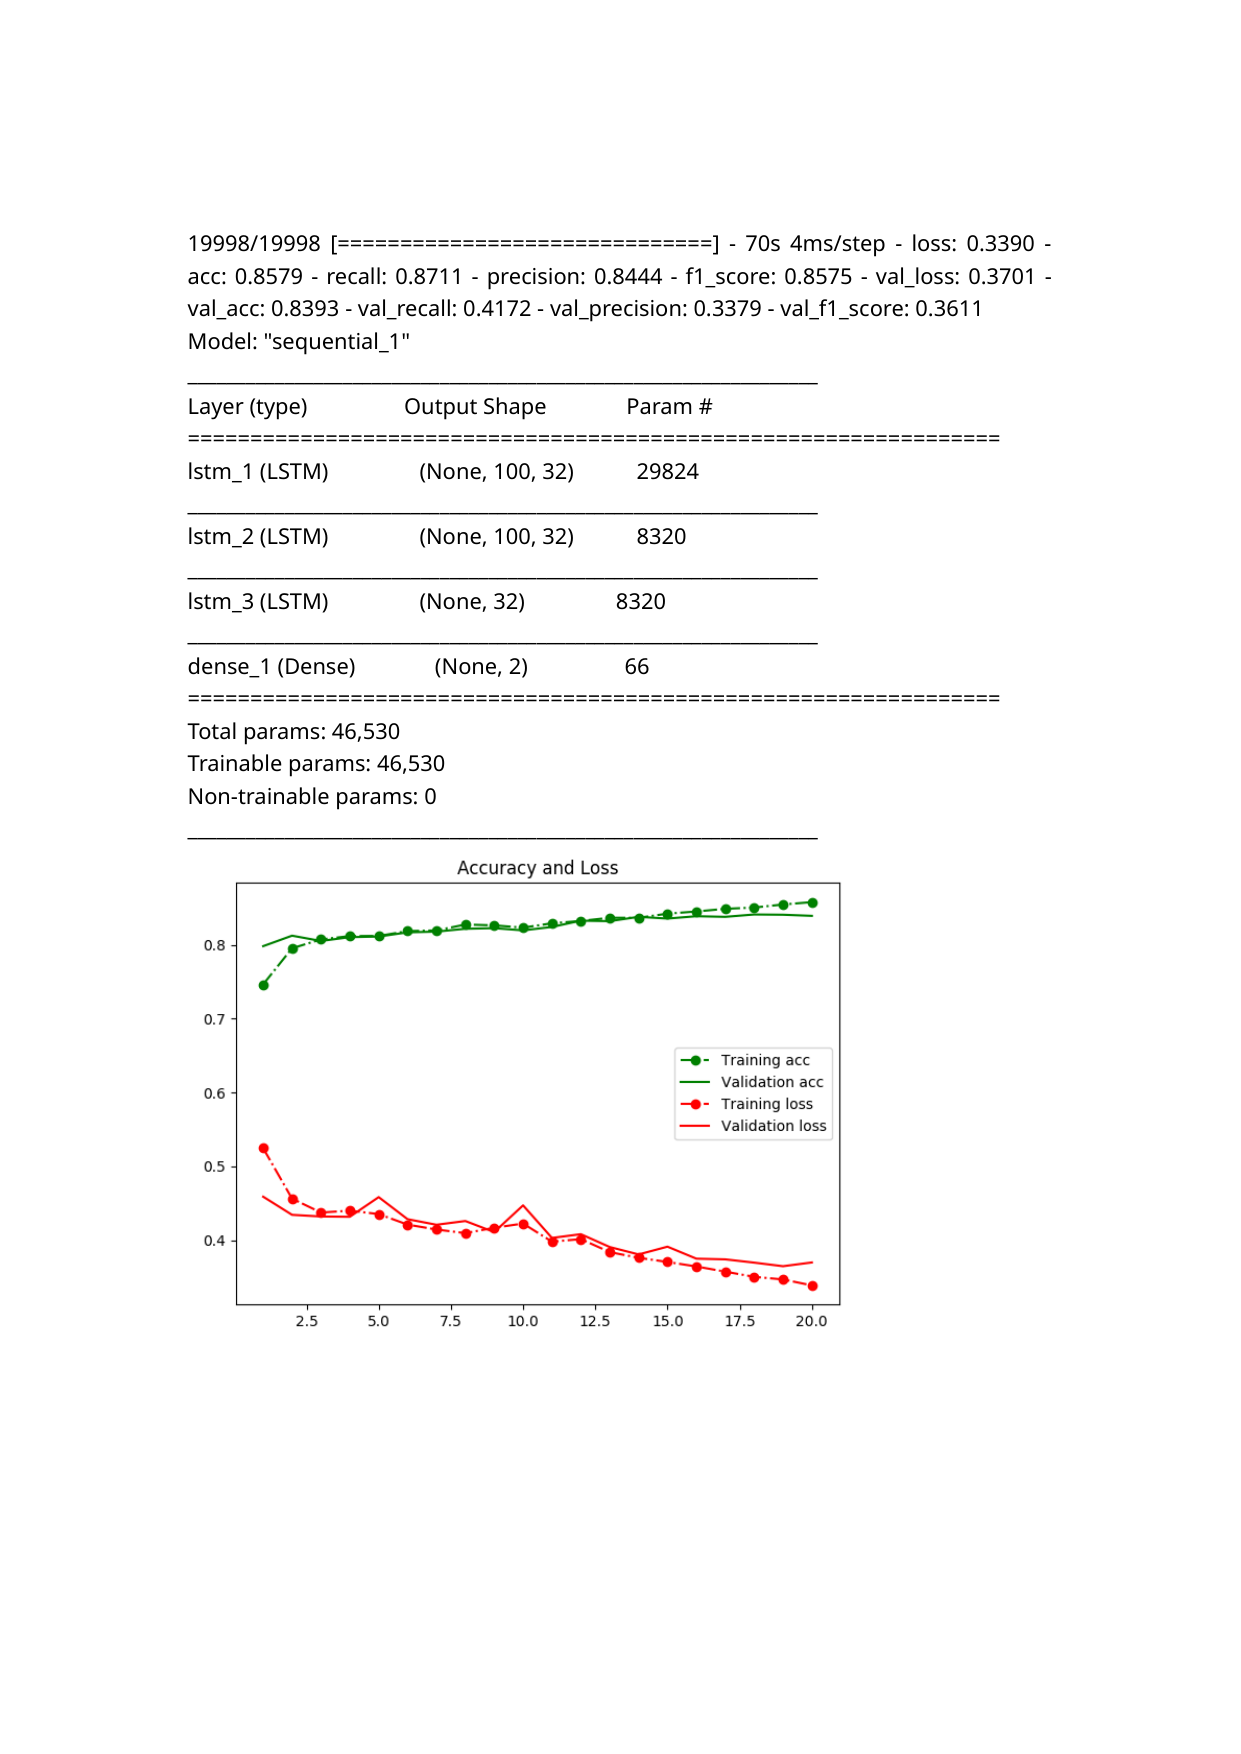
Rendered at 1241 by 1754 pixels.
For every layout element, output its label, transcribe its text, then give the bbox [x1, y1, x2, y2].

text lstm_3 (LSTM) (None, 32) 8320 [187, 584, 1053, 617]
text dense_1 (Dense) (None, 2) 66 [187, 649, 1053, 682]
text Trainable params: 46,530 [187, 747, 1053, 779]
text lstm_1 (LSTM) (None, 100, 32) 29824 [187, 454, 1053, 487]
text ================================================================= [187, 682, 1053, 714]
text Model: "sequential_1" [187, 324, 1053, 357]
text lstm_2 (LSTM) (None, 100, 32) 8320 [187, 519, 1053, 552]
text ================================================================= [187, 422, 1053, 454]
text 19998/19998 [==============================] - 70s 4ms/step - loss: 0.3390 - acc: 0.8579 - recall: 0.8711 - precision: 0.8444 - f1_score: 0.8575 - val_loss: 0.3701 - val_acc: 0.8393 - val_recall: 0.4172 - val_precision: 0.3379 - val_f1_score: 0.3611 [187, 227, 1053, 324]
text _________________________________________________________________ [187, 357, 1053, 389]
text _________________________________________________________________ [187, 617, 1053, 649]
picture [187, 844, 855, 1345]
text _________________________________________________________________ [187, 812, 1053, 844]
text _________________________________________________________________ [187, 487, 1053, 519]
text Non-trainable params: 0 [187, 779, 1053, 812]
text Layer (type) Output Shape Param # [187, 389, 1053, 422]
text Total params: 46,530 [187, 714, 1053, 747]
text _________________________________________________________________ [187, 552, 1053, 584]
